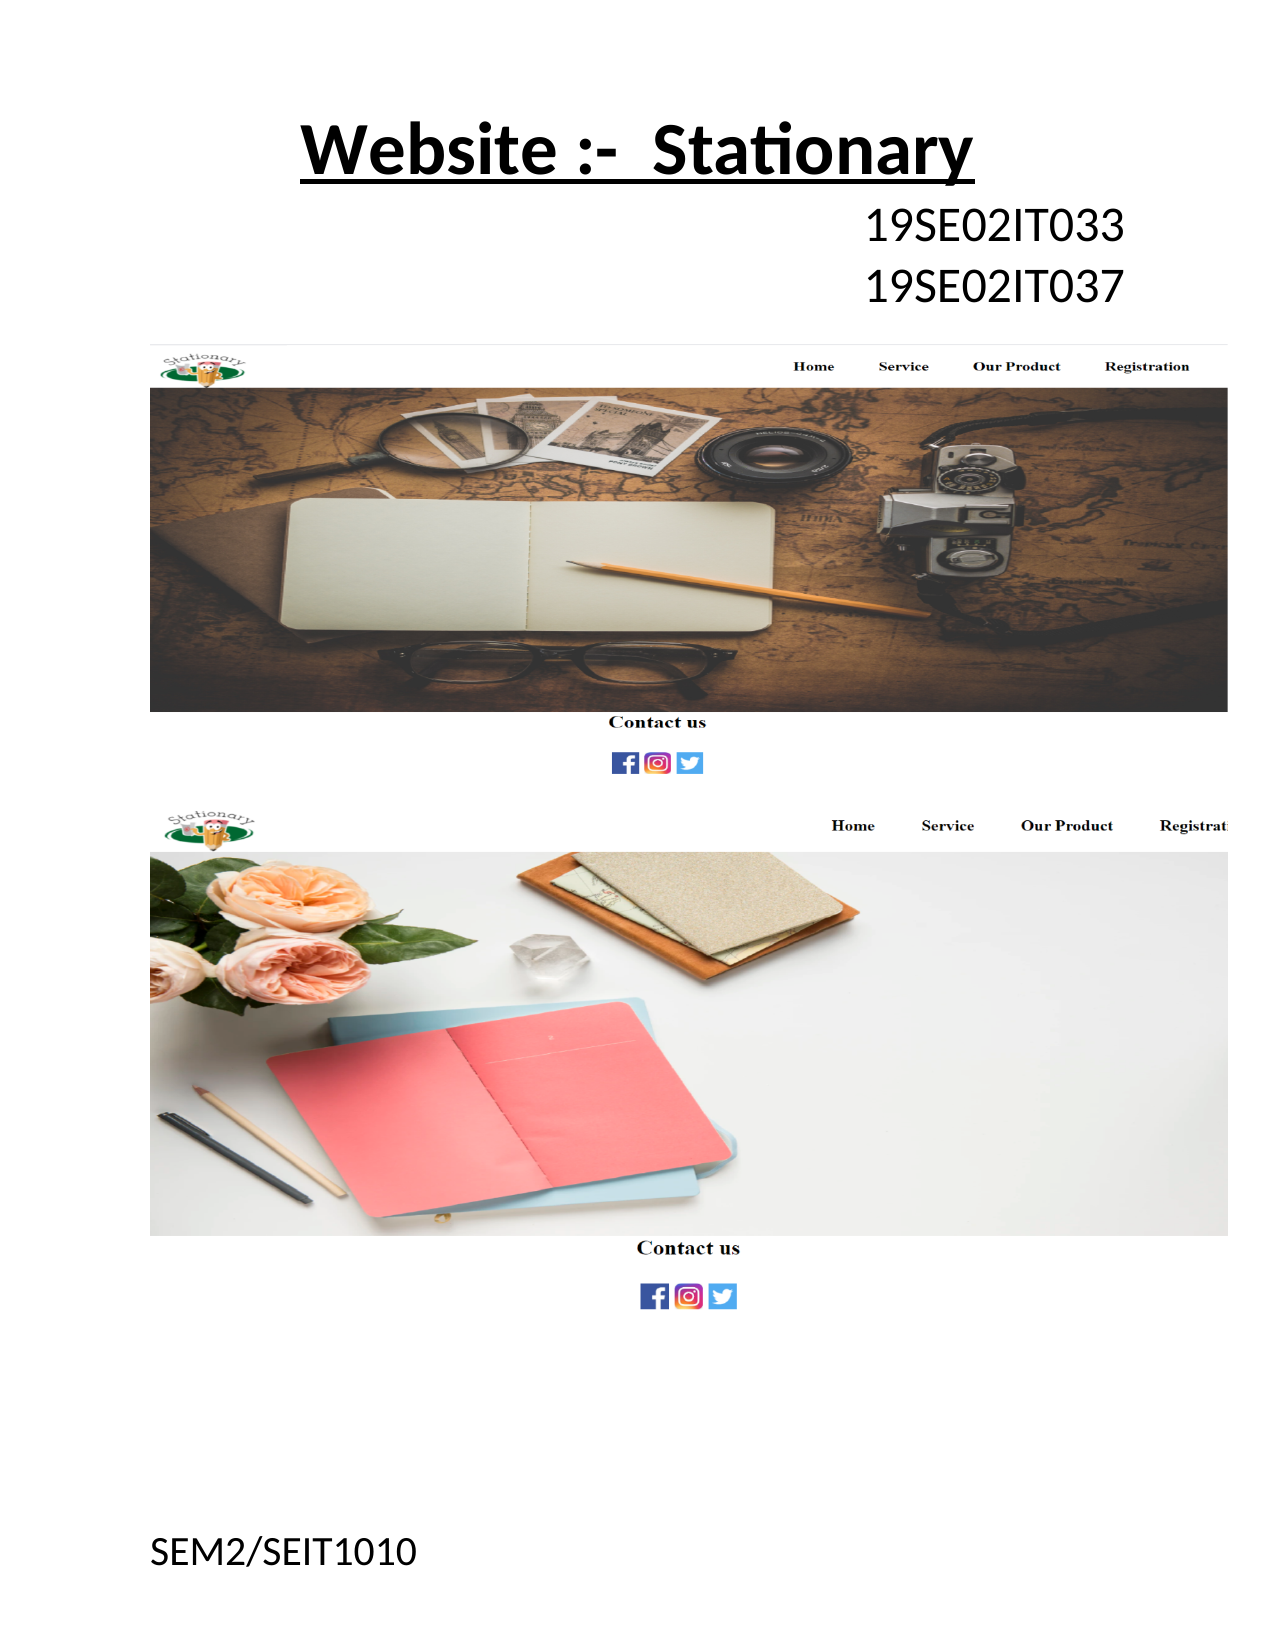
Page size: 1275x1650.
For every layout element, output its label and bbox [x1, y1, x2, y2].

picture [150, 343, 1228, 783]
picture [150, 807, 1228, 1314]
